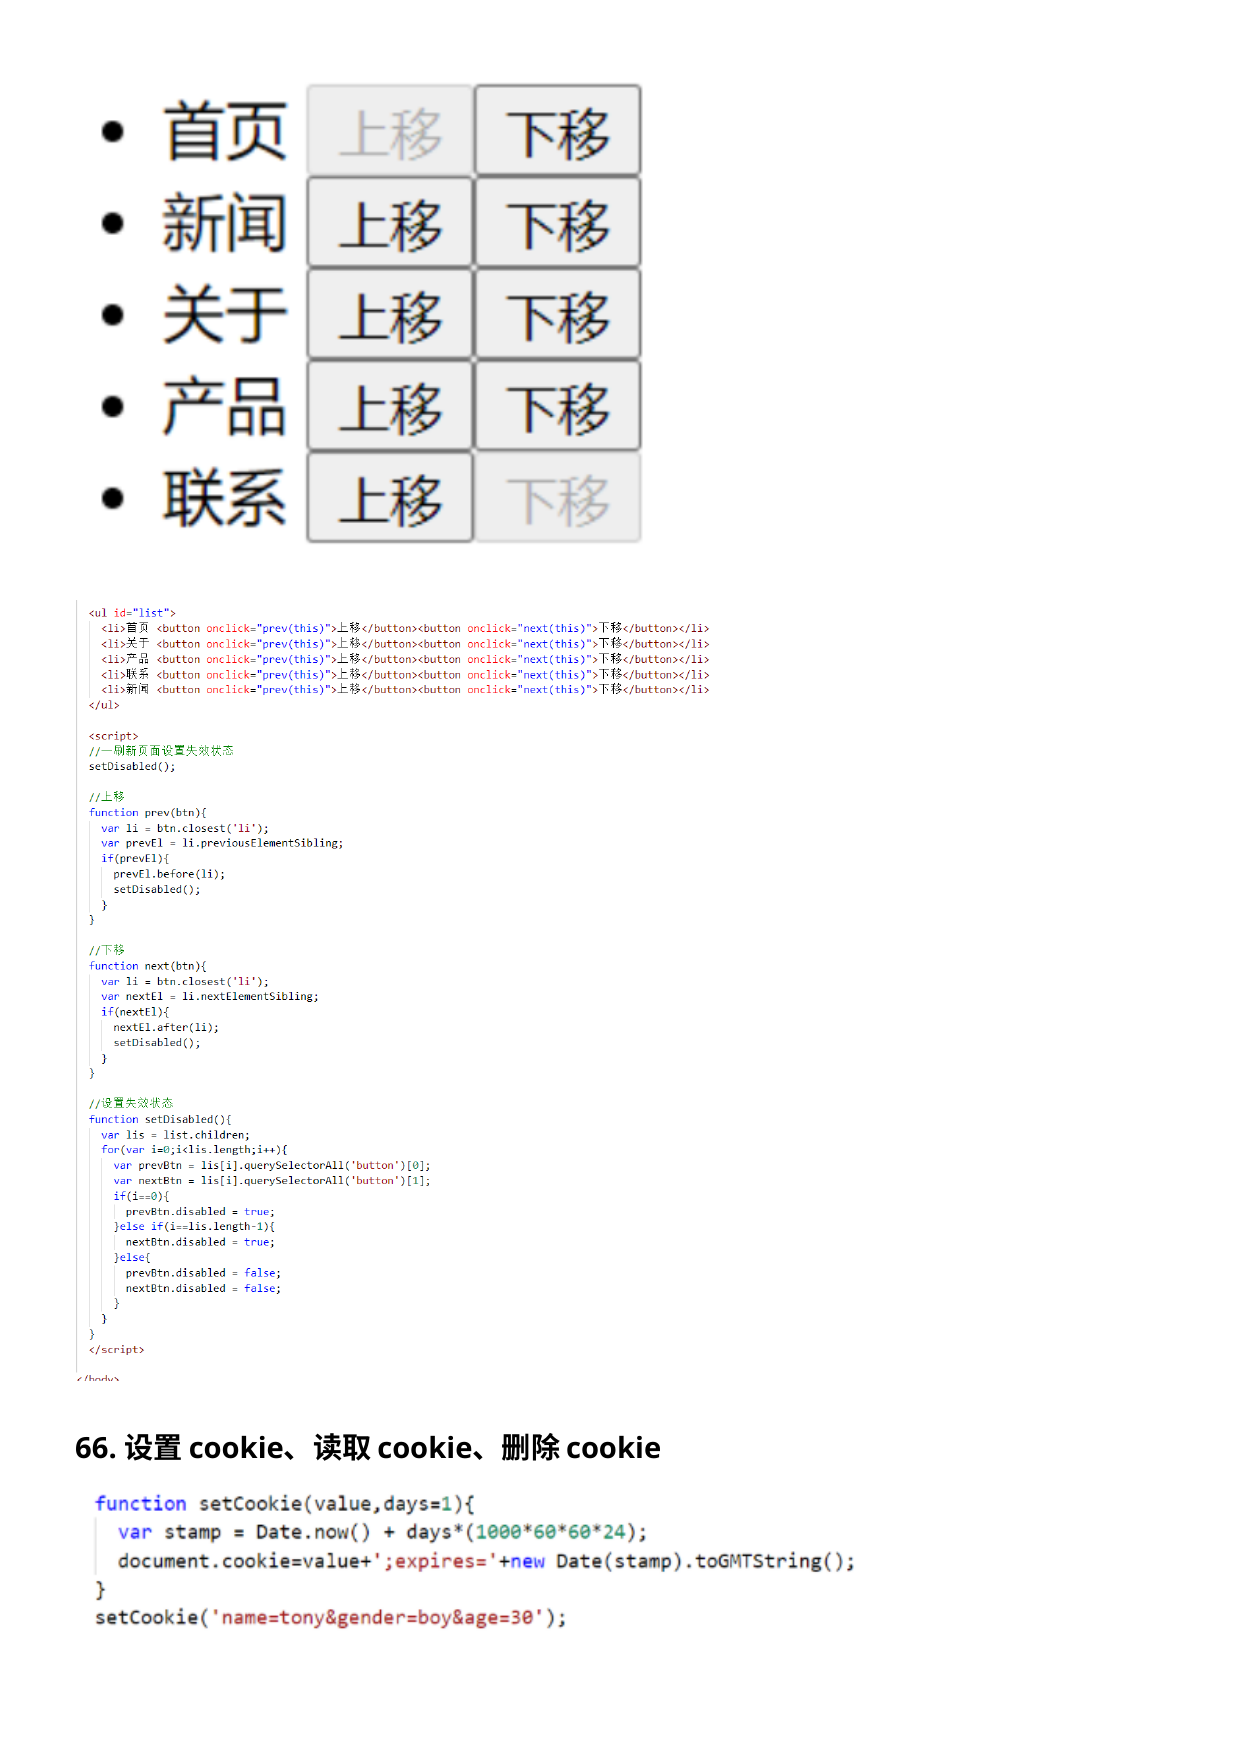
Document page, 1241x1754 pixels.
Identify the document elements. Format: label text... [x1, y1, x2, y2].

list 设置cookie、读取cookie、删除cookie [75, 1413, 1165, 1478]
picture [75, 1478, 879, 1652]
picture [75, 80, 671, 559]
picture [75, 600, 733, 1381]
